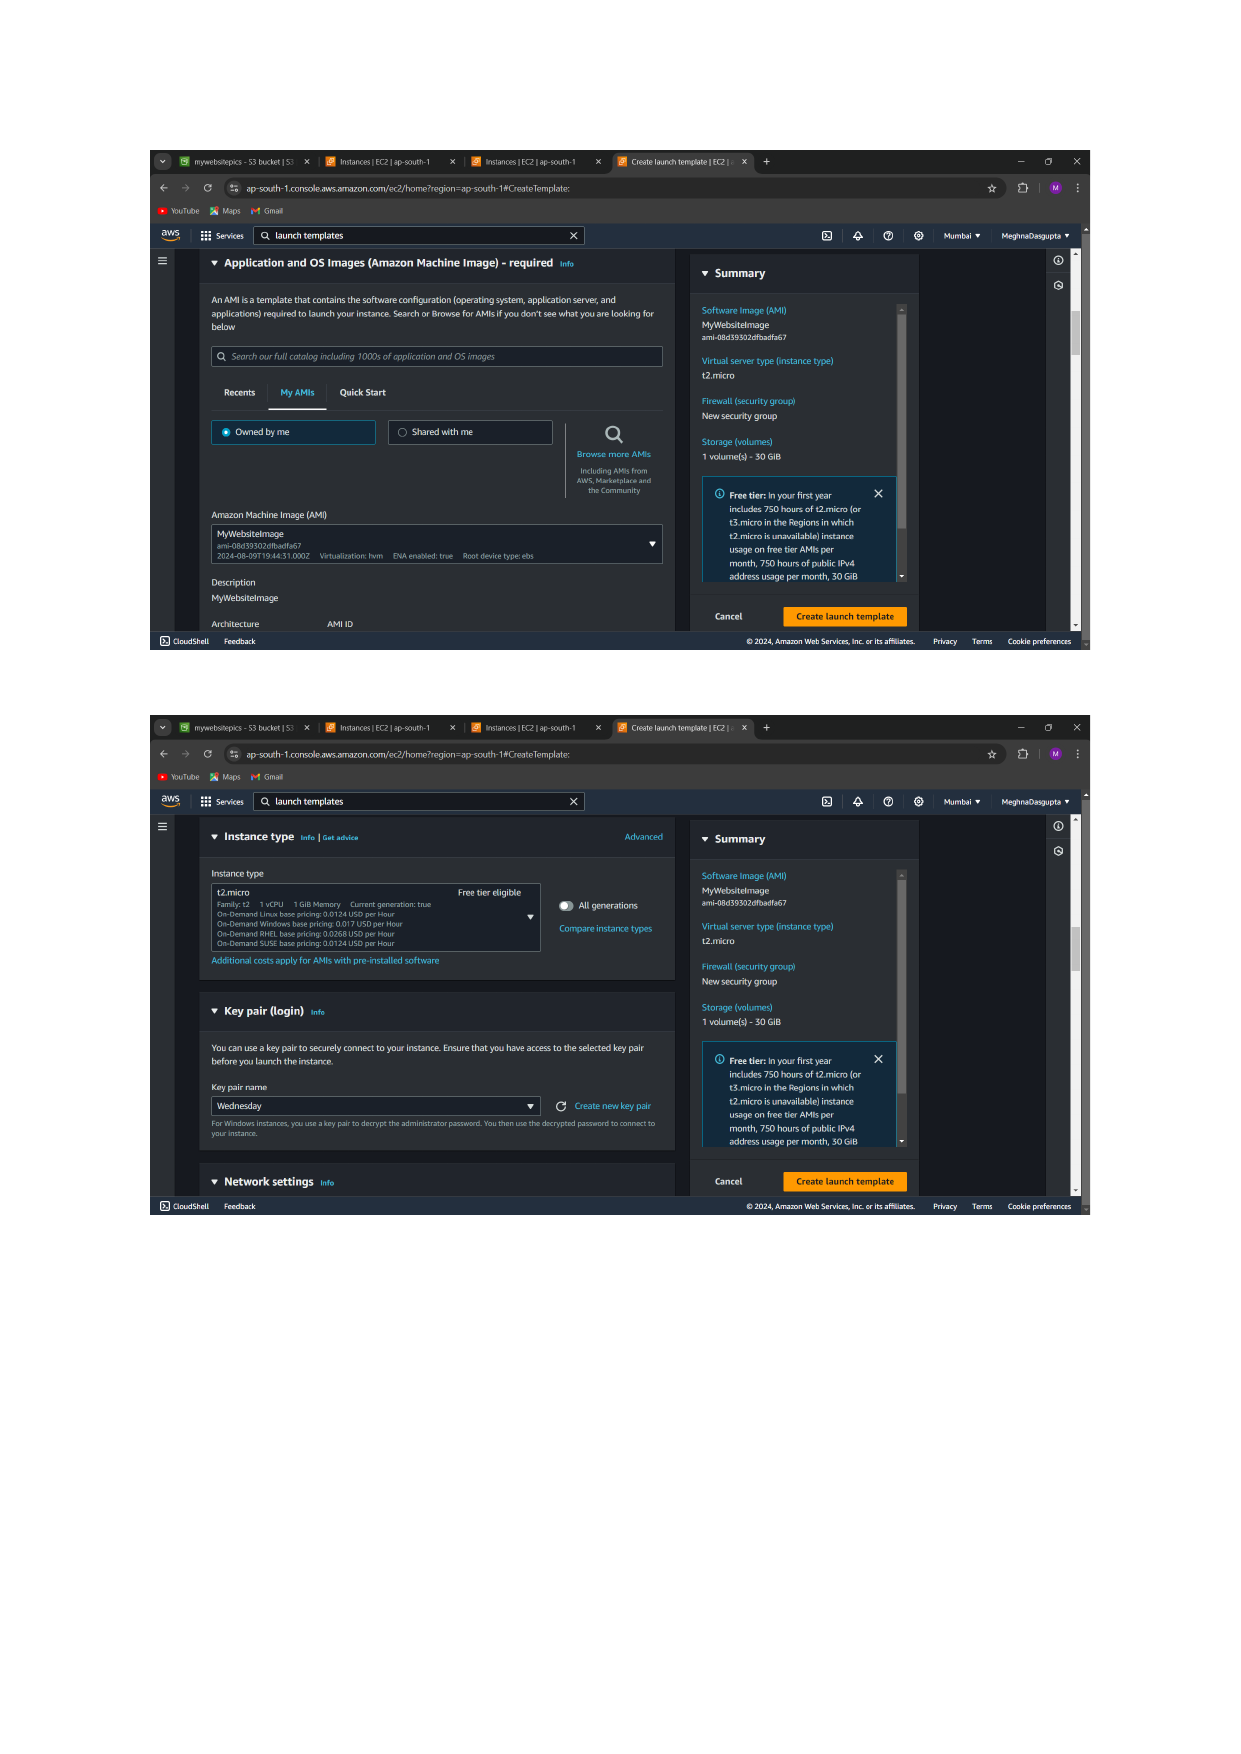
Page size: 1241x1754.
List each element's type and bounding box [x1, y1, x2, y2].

picture [150, 150, 1091, 650]
picture [150, 715, 1091, 1215]
